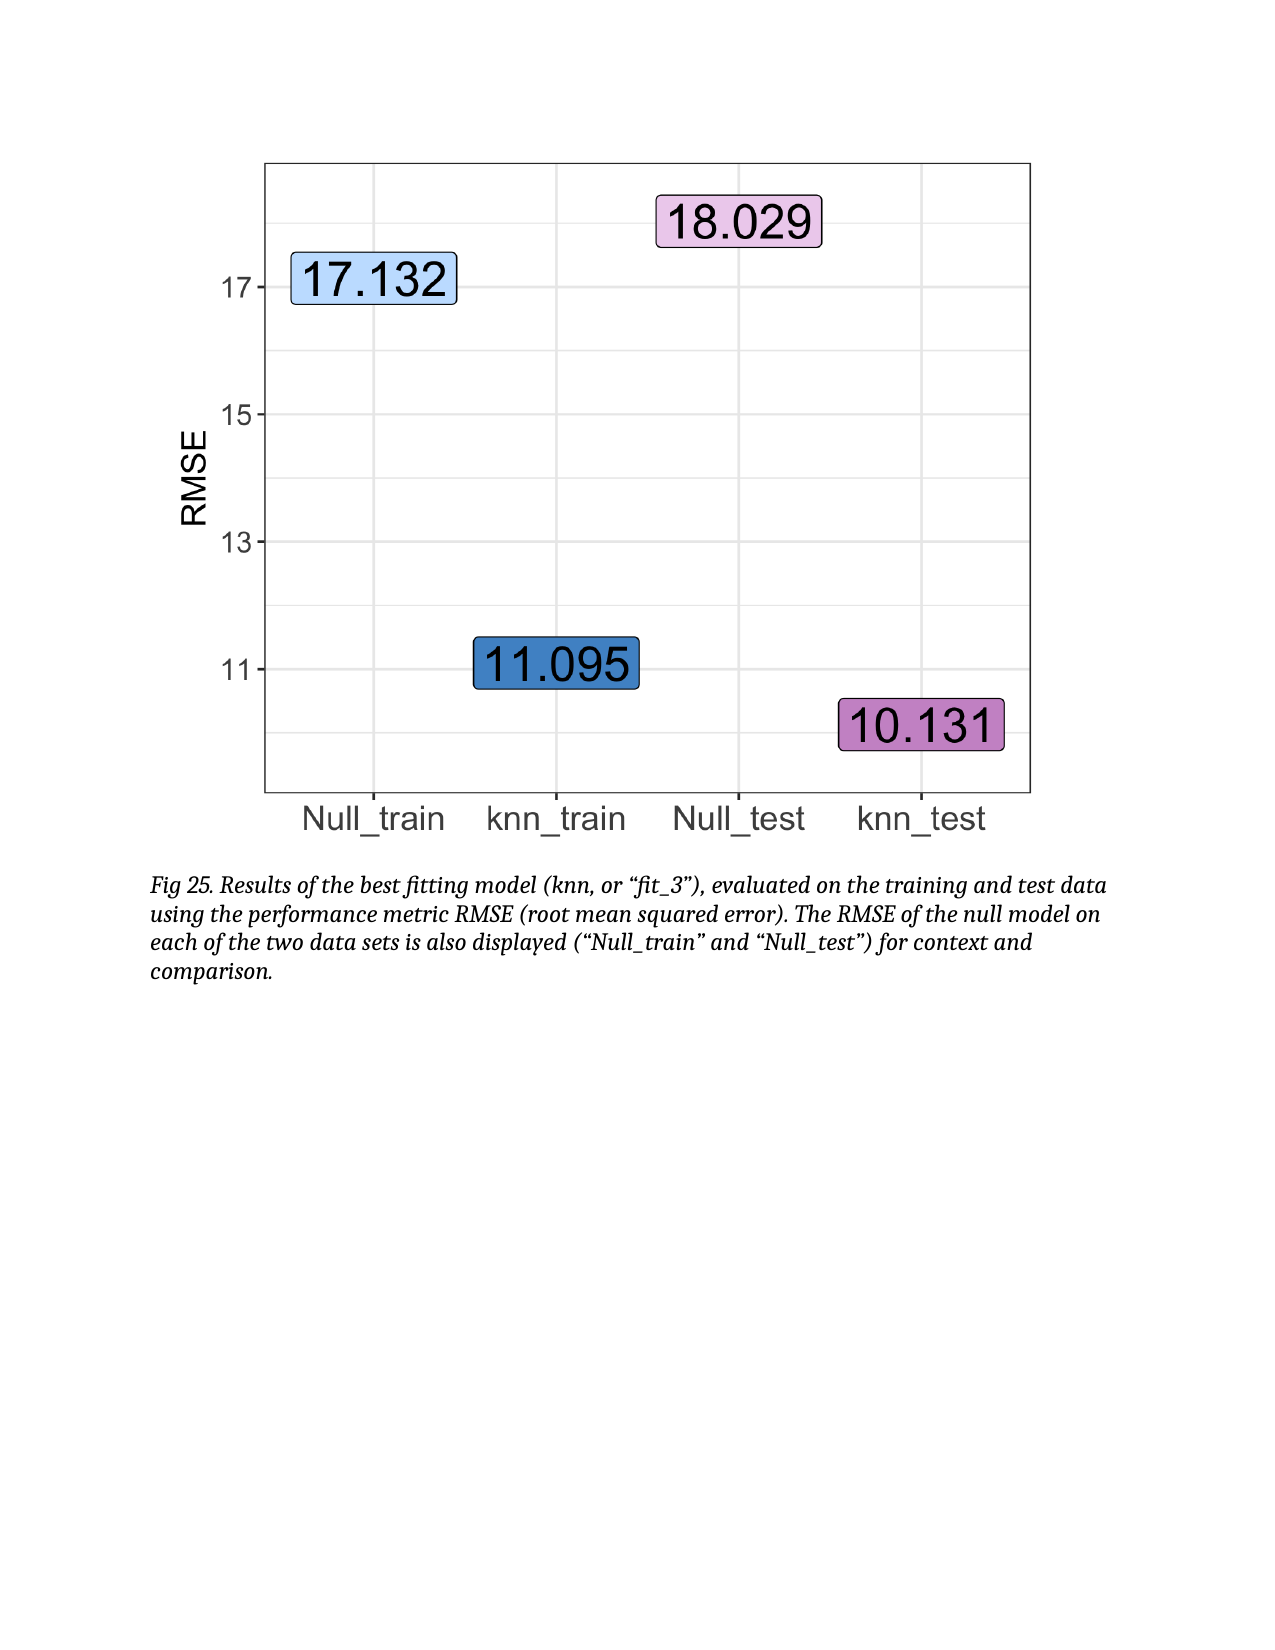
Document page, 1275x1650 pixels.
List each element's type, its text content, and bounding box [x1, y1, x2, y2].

picture [168, 150, 1044, 850]
text Fig 25. Results of the best fitting model (knn, or “fit_3”), evaluated on the training and test data using the performance metric RMSE (root mean squared error). The RMSE of the null model on each of the two data sets is also displayed (“Null_train” and “Null_test”) for context and comparison. [150, 871, 1125, 986]
